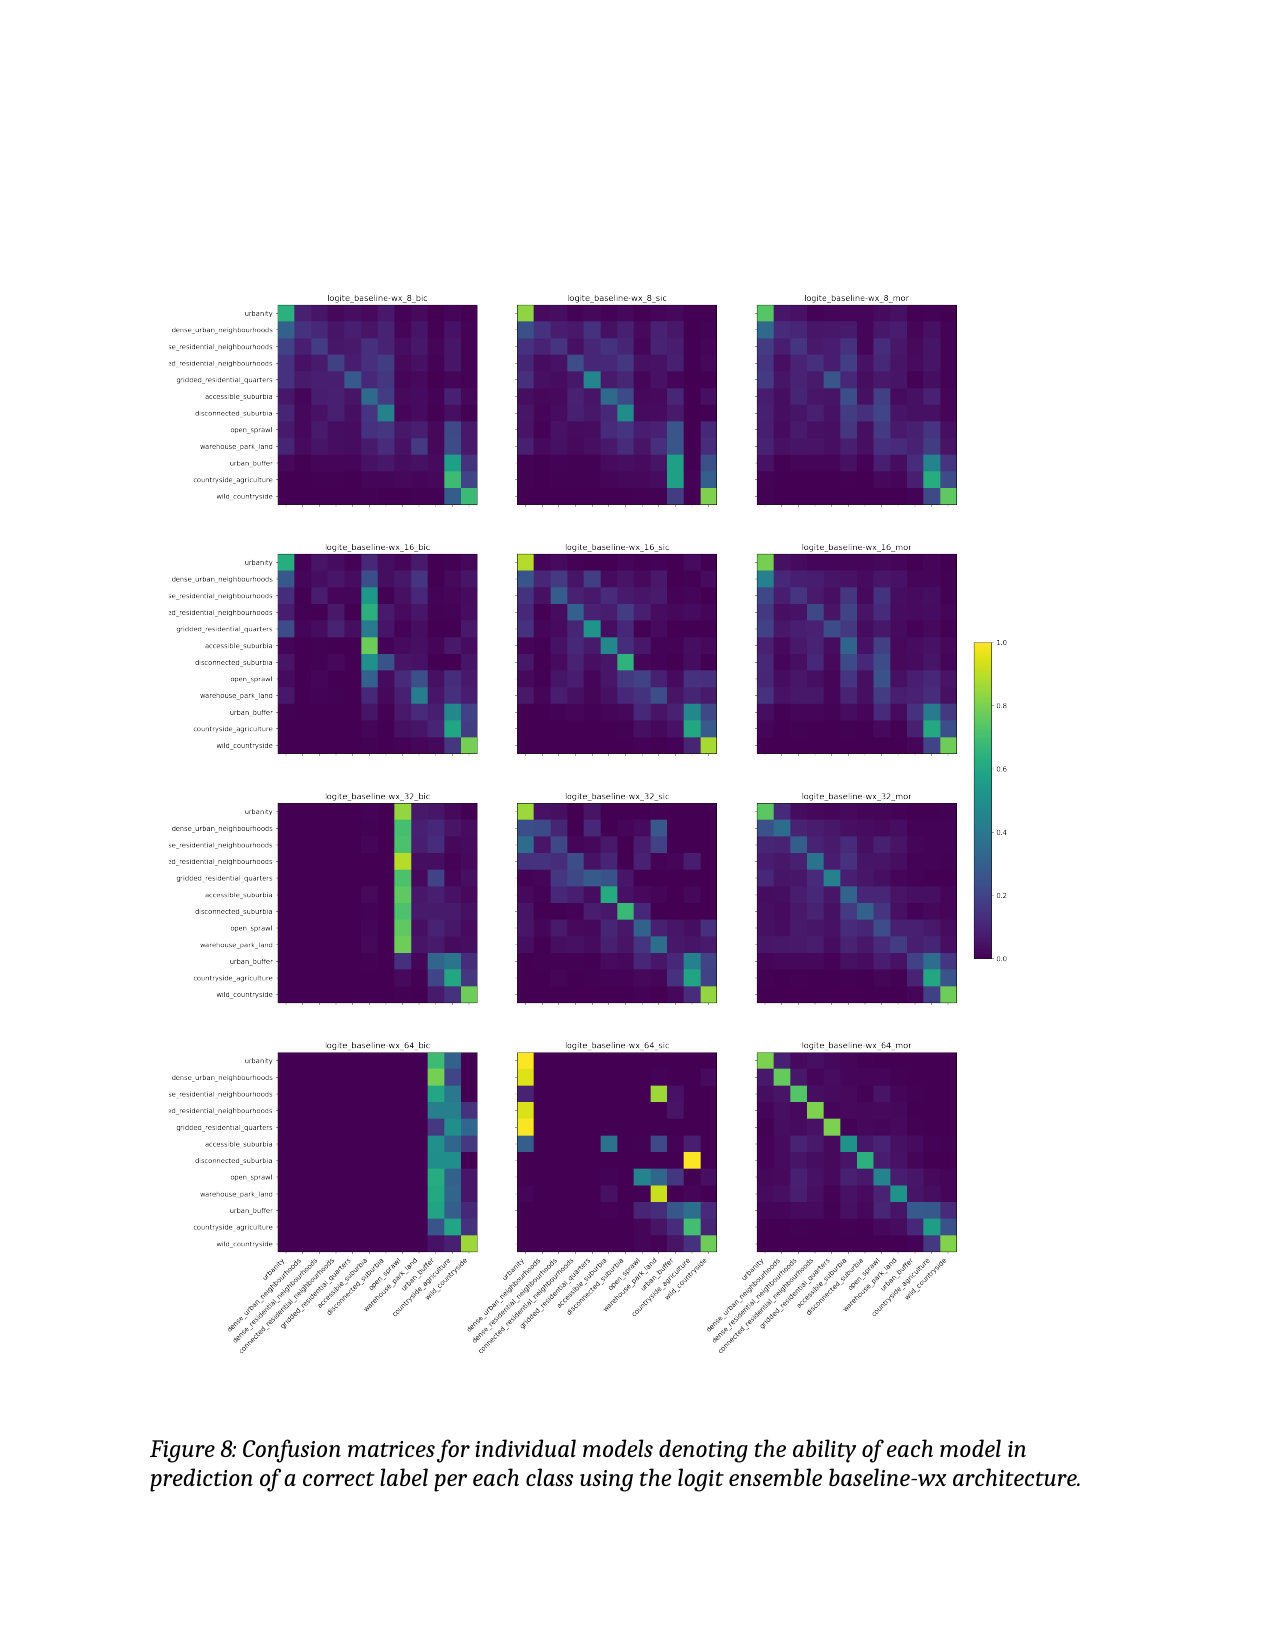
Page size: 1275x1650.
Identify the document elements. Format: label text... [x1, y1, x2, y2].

text Figure 8: Confusion matrices for individual models denoting the ability of each model in prediction of a correct label per each class using the logit ensemble baseline-wx architecture. [150, 1435, 1125, 1492]
picture [168, 150, 1044, 1414]
